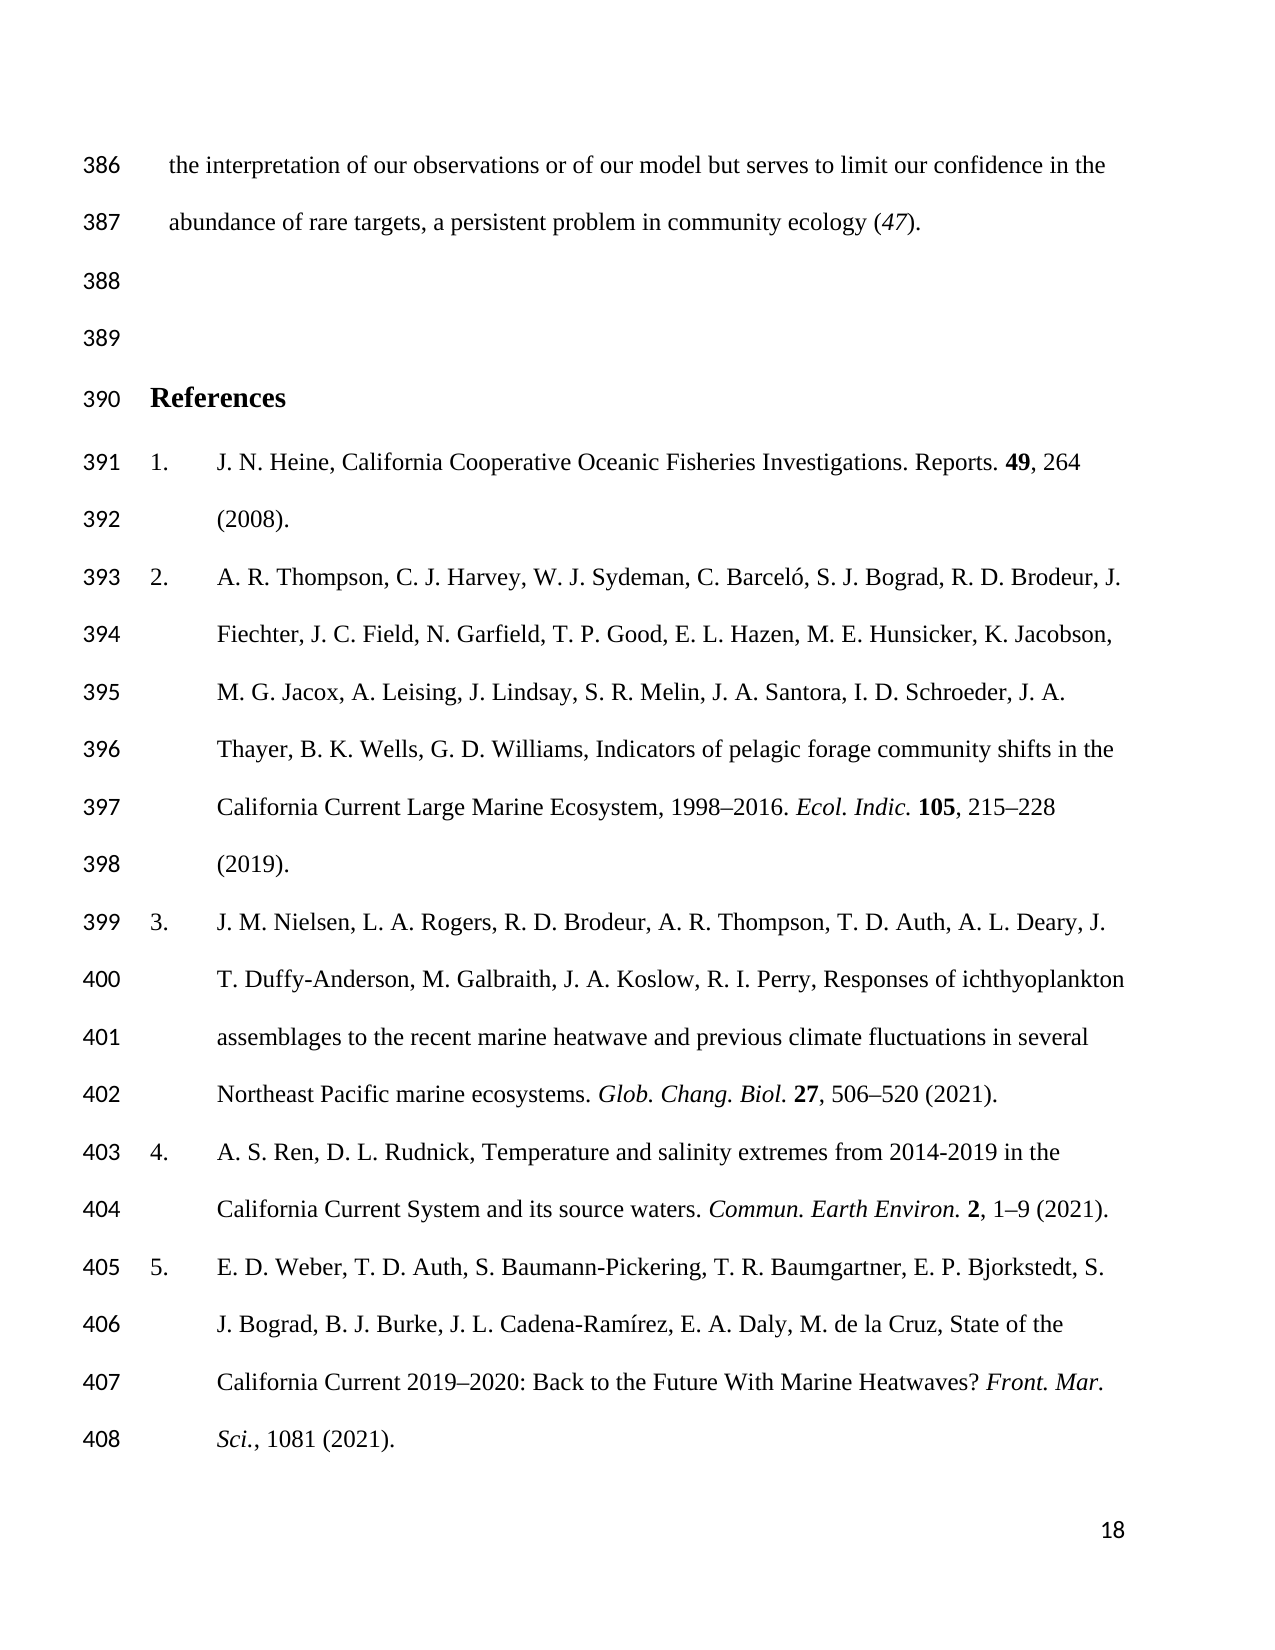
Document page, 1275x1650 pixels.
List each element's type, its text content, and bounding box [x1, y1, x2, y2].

text References [150, 380, 1125, 413]
text 1. J. N. Heine, California Cooperative Oceanic Fisheries Investigations. Reports. 49, 264 (2008). [150, 447, 1125, 533]
text 3. J. M. Nielsen, L. A. Rogers, R. D. Brodeur, A. R. Thompson, T. D. Auth, A. L. Deary, J. T. Duffy-Anderson, M. Galbraith, J. A. Koslow, R. I. Perry, Responses of ichthyoplankton assemblages to the recent marine heatwave and previous climate fluctuations in several Northeast Pacific marine ecosystems. Glob. Chang. Biol. 27, 506–520 (2021). [150, 907, 1125, 1108]
text 2. A. R. Thompson, C. J. Harvey, W. J. Sydeman, C. Barceló, S. J. Bograd, R. D. Brodeur, J. Fiechter, J. C. Field, N. Garfield, T. P. Good, E. L. Hazen, M. E. Hunsicker, K. Jacobson, M. G. Jacox, A. Leising, J. Lindsay, S. R. Melin, J. A. Santora, I. D. Schroeder, J. A. Thayer, B. K. Wells, G. D. Williams, Indicators of pelagic forage community shifts in the California Current Large Marine Ecosystem, 1998–2016. Ecol. Indic. 105, 215–228 (2019). [150, 562, 1125, 878]
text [169, 150, 1125, 236]
text 5. E. D. Weber, T. D. Auth, S. Baumann-Pickering, T. R. Baumgartner, E. P. Bjorkstedt, S. J. Bograd, B. J. Burke, J. L. Cadena-Ramírez, E. A. Daly, M. de la Cruz, State of the California Current 2019–2020: Back to the Future With Marine Heatwaves? Front. Mar. Sci., 1081 (2021). [150, 1252, 1125, 1453]
text 4. A. S. Ren, D. L. Rudnick, Temperature and salinity extremes from 2014-2019 in the California Current System and its source waters. Commun. Earth Environ. 2, 1–9 (2021). [150, 1137, 1125, 1223]
